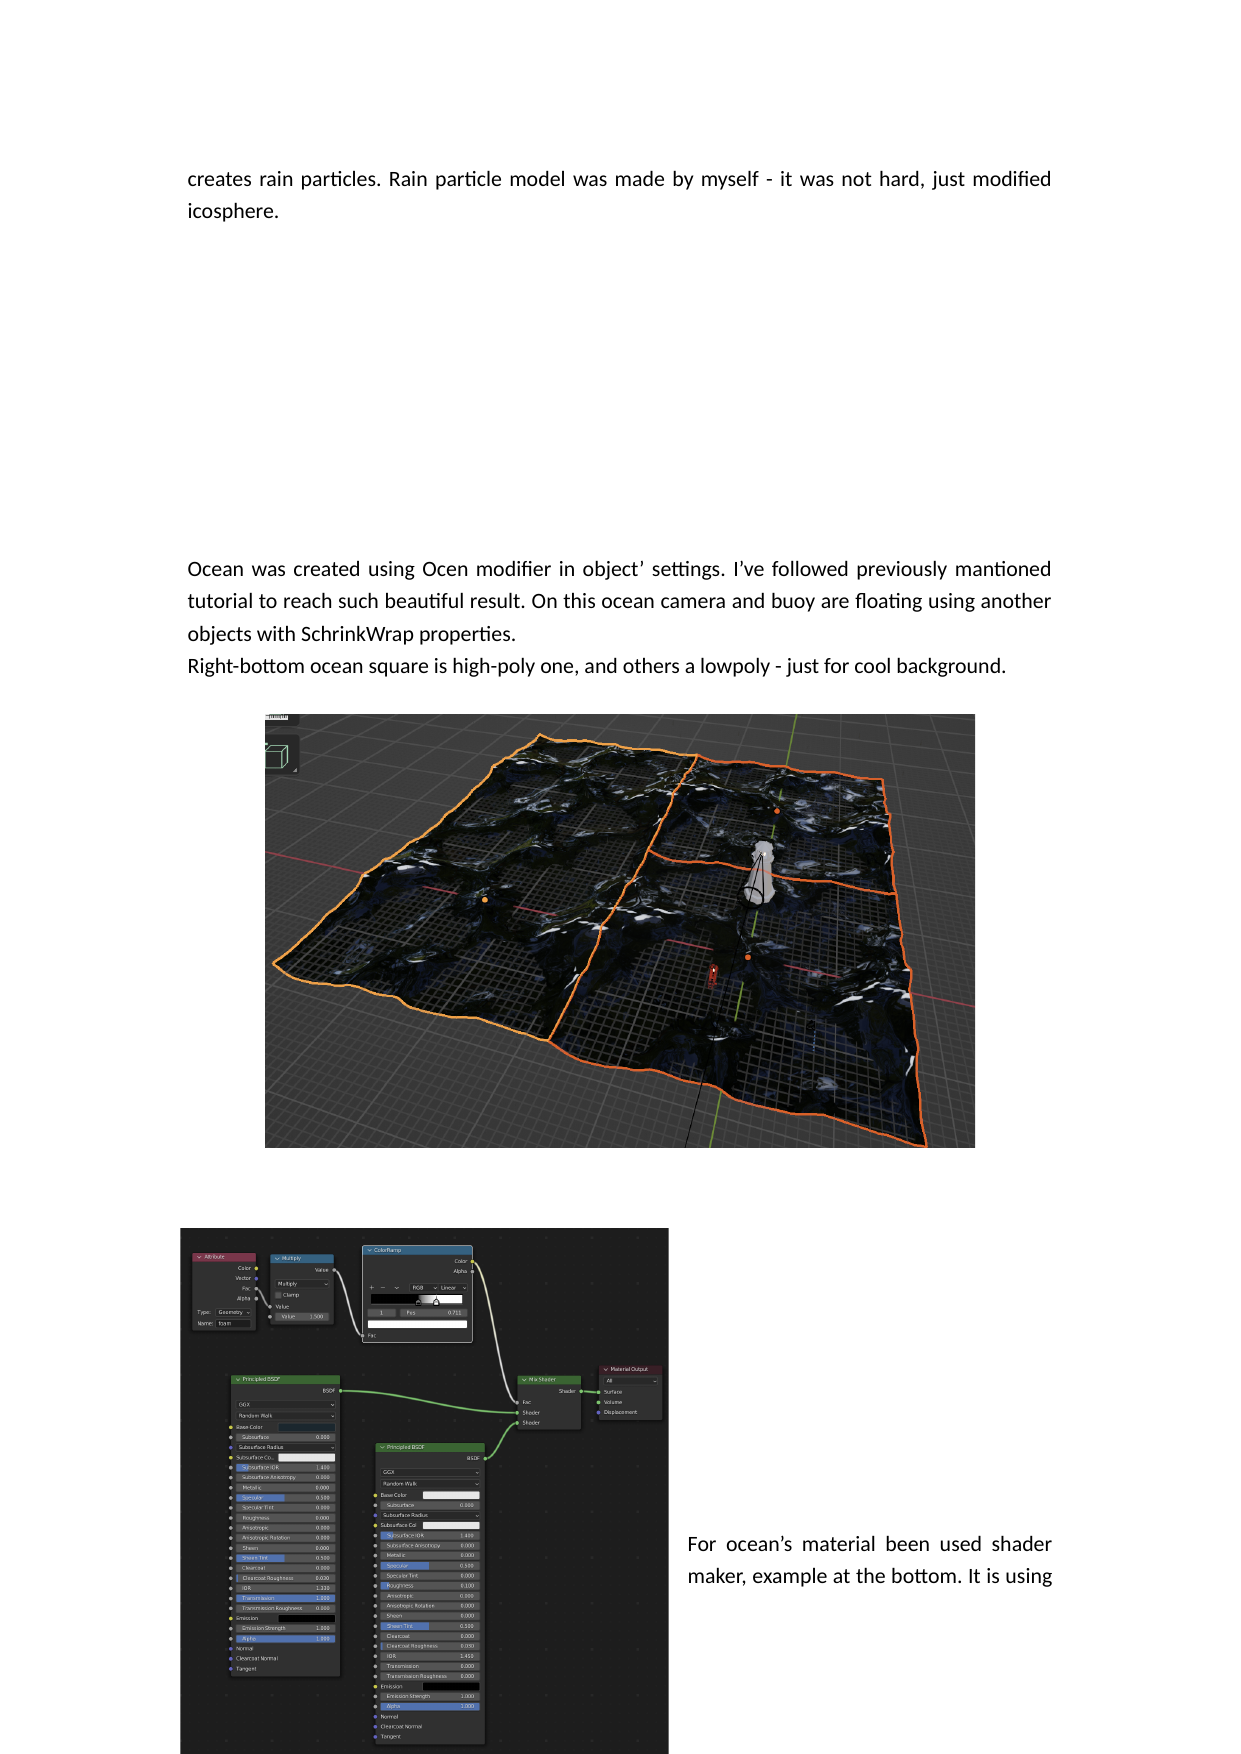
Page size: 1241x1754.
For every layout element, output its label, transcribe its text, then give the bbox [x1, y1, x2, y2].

text Ocean was created using Ocen modifier in object’ settings. I’ve followed previously mantioned tutorial to reach such beautiful result. On this ocean camera and buoy are floating using another objects with SchrinkWrap properties. [187, 552, 1053, 649]
picture [180, 1228, 669, 1754]
picture [265, 714, 976, 1148]
text Right-bottom ocean square is high-poly one, and others a lowpoly - just for cool background. [187, 649, 1053, 682]
text On the top it is a particle system, that creates rain particles. Rain particle model was made by myself - it was not hard, just modified icosphere. [187, 162, 1053, 227]
